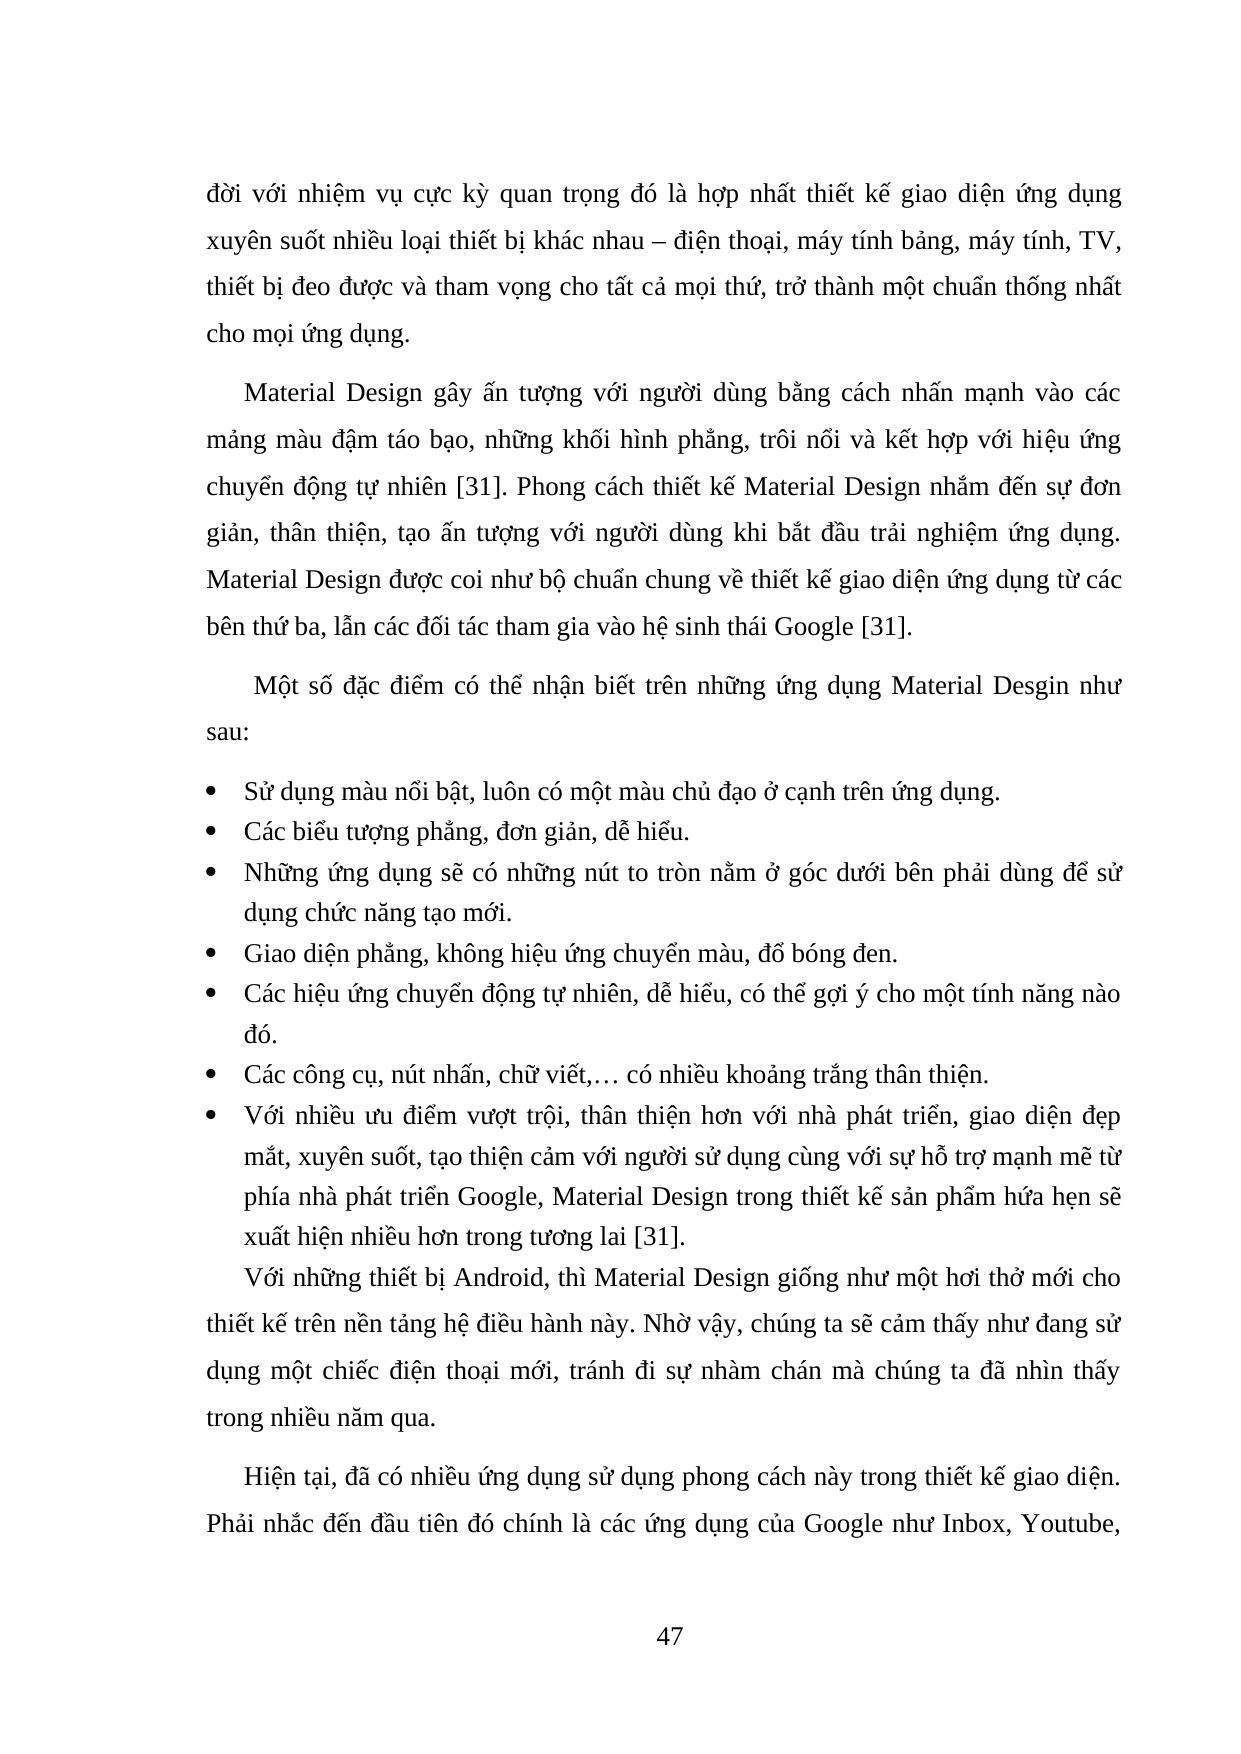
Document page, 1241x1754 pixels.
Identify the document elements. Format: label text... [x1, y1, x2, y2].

text Các công cụ, nút nhấn, chữ viết,… có nhiều khoảng trắng thân thiện. [206, 1058, 1122, 1090]
text Các hiệu ứng chuyển động tự nhiên, dễ hiểu, có thể gợi ý cho một tính năng nào đó. [206, 977, 1122, 1049]
text Những ứng dụng sẽ có những nút to tròn nằm ở góc dưới bên phải dùng để sử dụng chức năng tạo mới. [206, 856, 1122, 928]
text Một số đặc điểm có thể nhận biết trên những ứng dụng Material Desgin như sau: [206, 669, 1122, 747]
text Sử dụng màu nổi bật, luôn có một màu chủ đạo ở cạnh trên ứng dụng. [206, 775, 1122, 806]
text Với những thiết bị Android, thì Material Design giống như một hơi thở mới cho thiết kế trên nền tảng hệ điều hành này. Nhờ vậy, chúng ta sẽ cảm thấy như đang sử dụng một chiếc điện thoại mới, tránh đi sự nhàm chán mà chúng ta đã nhìn thấy trong nhiều năm qua. [206, 1261, 1122, 1432]
text Các biểu tượng phẳng, đơn giản, dễ hiểu. [206, 815, 1122, 847]
text Giao diện phẳng, không hiệu ứng chuyển màu, đổ bóng đen. [206, 937, 1122, 968]
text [206, 1460, 1122, 1538]
text Với nhiều ưu điểm vượt trội, thân thiện hơn với nhà phát triển, giao diện đẹp mắt, xuyên suốt, tạo thiện cảm với người sử dụng cùng với sự hỗ trợ mạnh mẽ từ phía nhà phát triển Google, Material Design trong thiết kế sản phẩm hứa hẹn sẽ xuất hiện nhiều hơn trong tương lai. [206, 1099, 1122, 1252]
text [206, 177, 1122, 348]
text Material Design gây ấn tượng với người dùng bằng cách nhấn mạnh vào các mảng màu đậm táo bạo, những khối hình phẳng, trôi nổi và kết hợp với hiệu ứng chuyển động tự nhiên. Phong cách thiết kế Material Design nhắm đến sự đơn giản, thân thiện, tạo ấn tượng với người dùng khi bắt đầu trải nghiệm ứng dụng. Material Design được coi như bộ chuẩn chung về thiết kế giao diện ứng dụng từ các bên thứ ba, lẫn các đối tác tham gia vào hệ sinh thái Google. [206, 376, 1122, 641]
